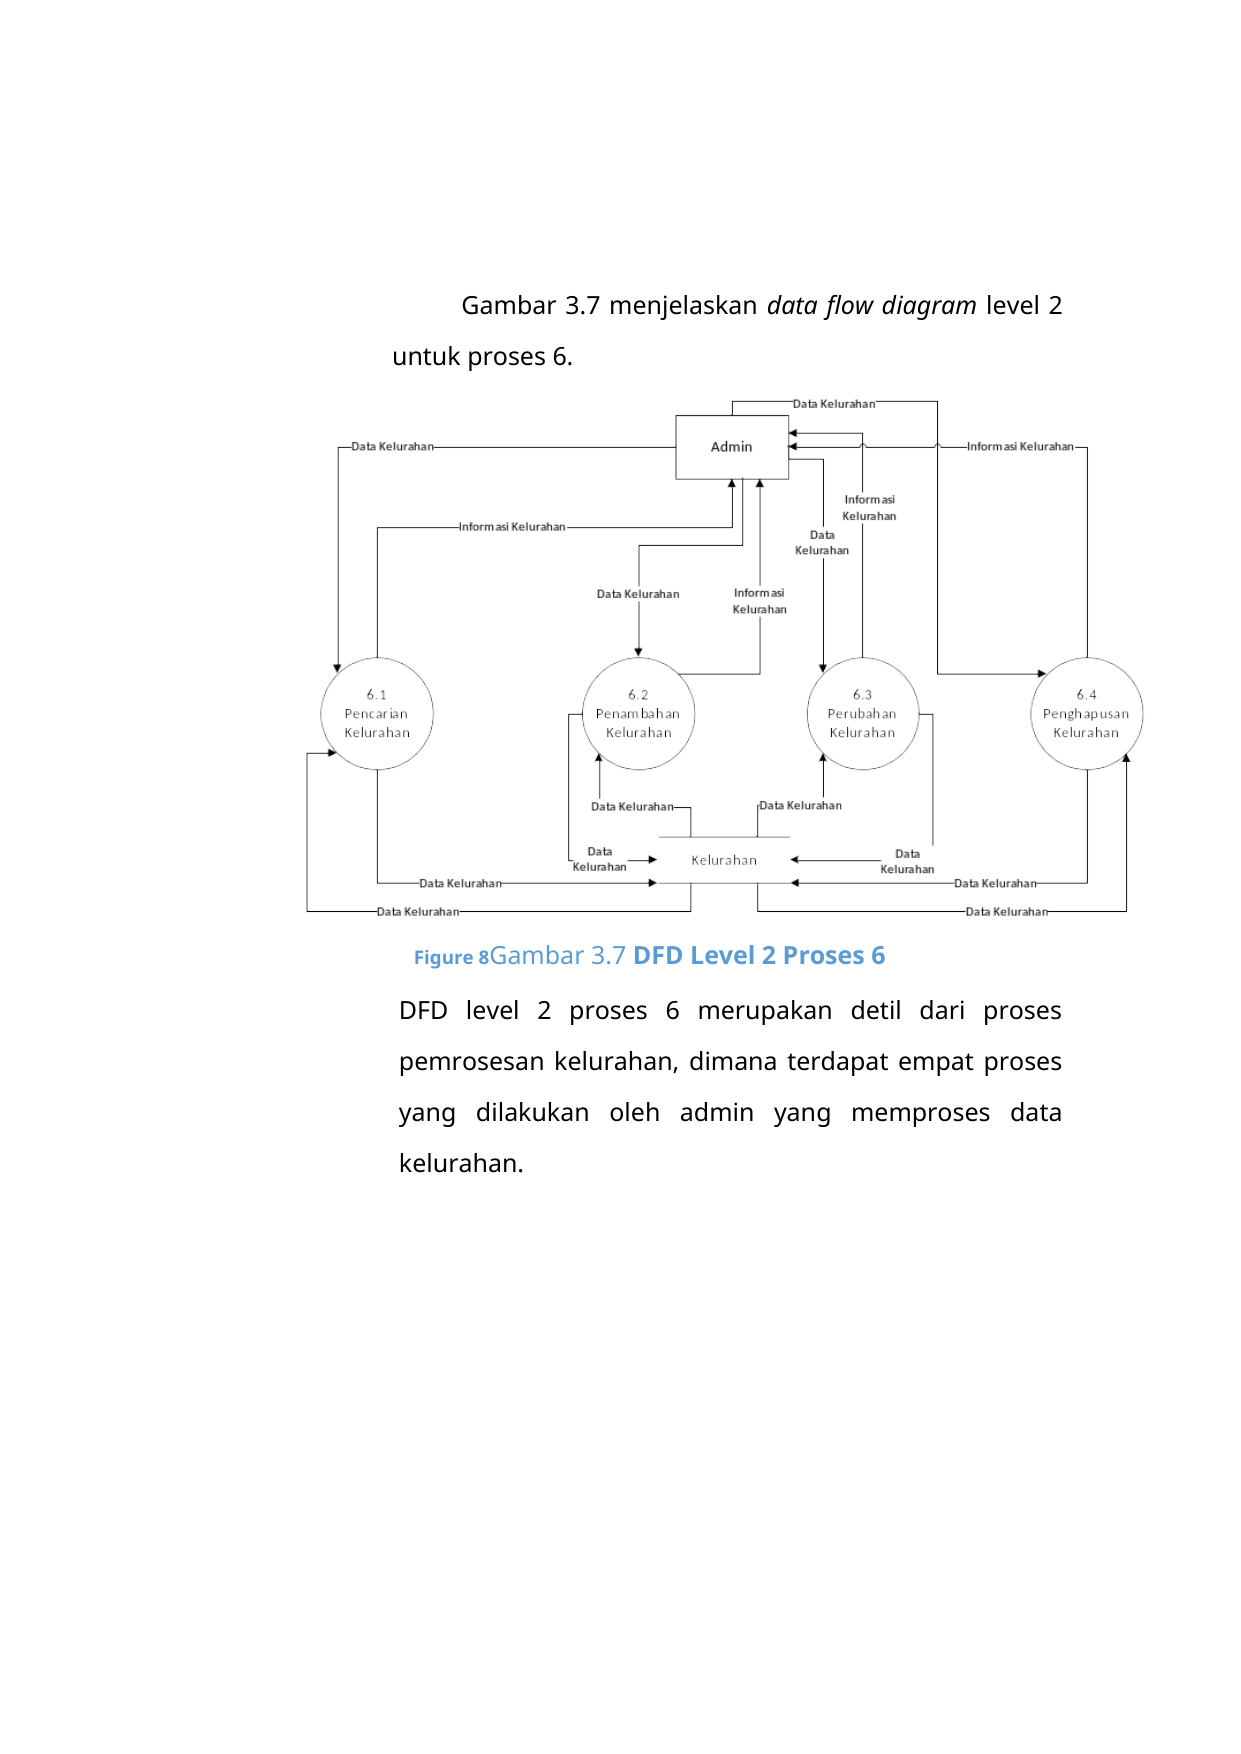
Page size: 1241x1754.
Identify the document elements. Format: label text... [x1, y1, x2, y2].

text DFD level 2 proses 6 merupakan detil dari proses pemrosesan kelurahan, dimana terdapat empat proses yang dilakukan oleh admin yang memproses data kelurahan. [399, 992, 1063, 1179]
list Gambar 3.7 menjelaskan data flow diagram level 2 untuk proses 6. [392, 287, 1063, 372]
text Figure 8Gambar 3.7 DFD Level 2 Proses 6 [236, 937, 1063, 971]
